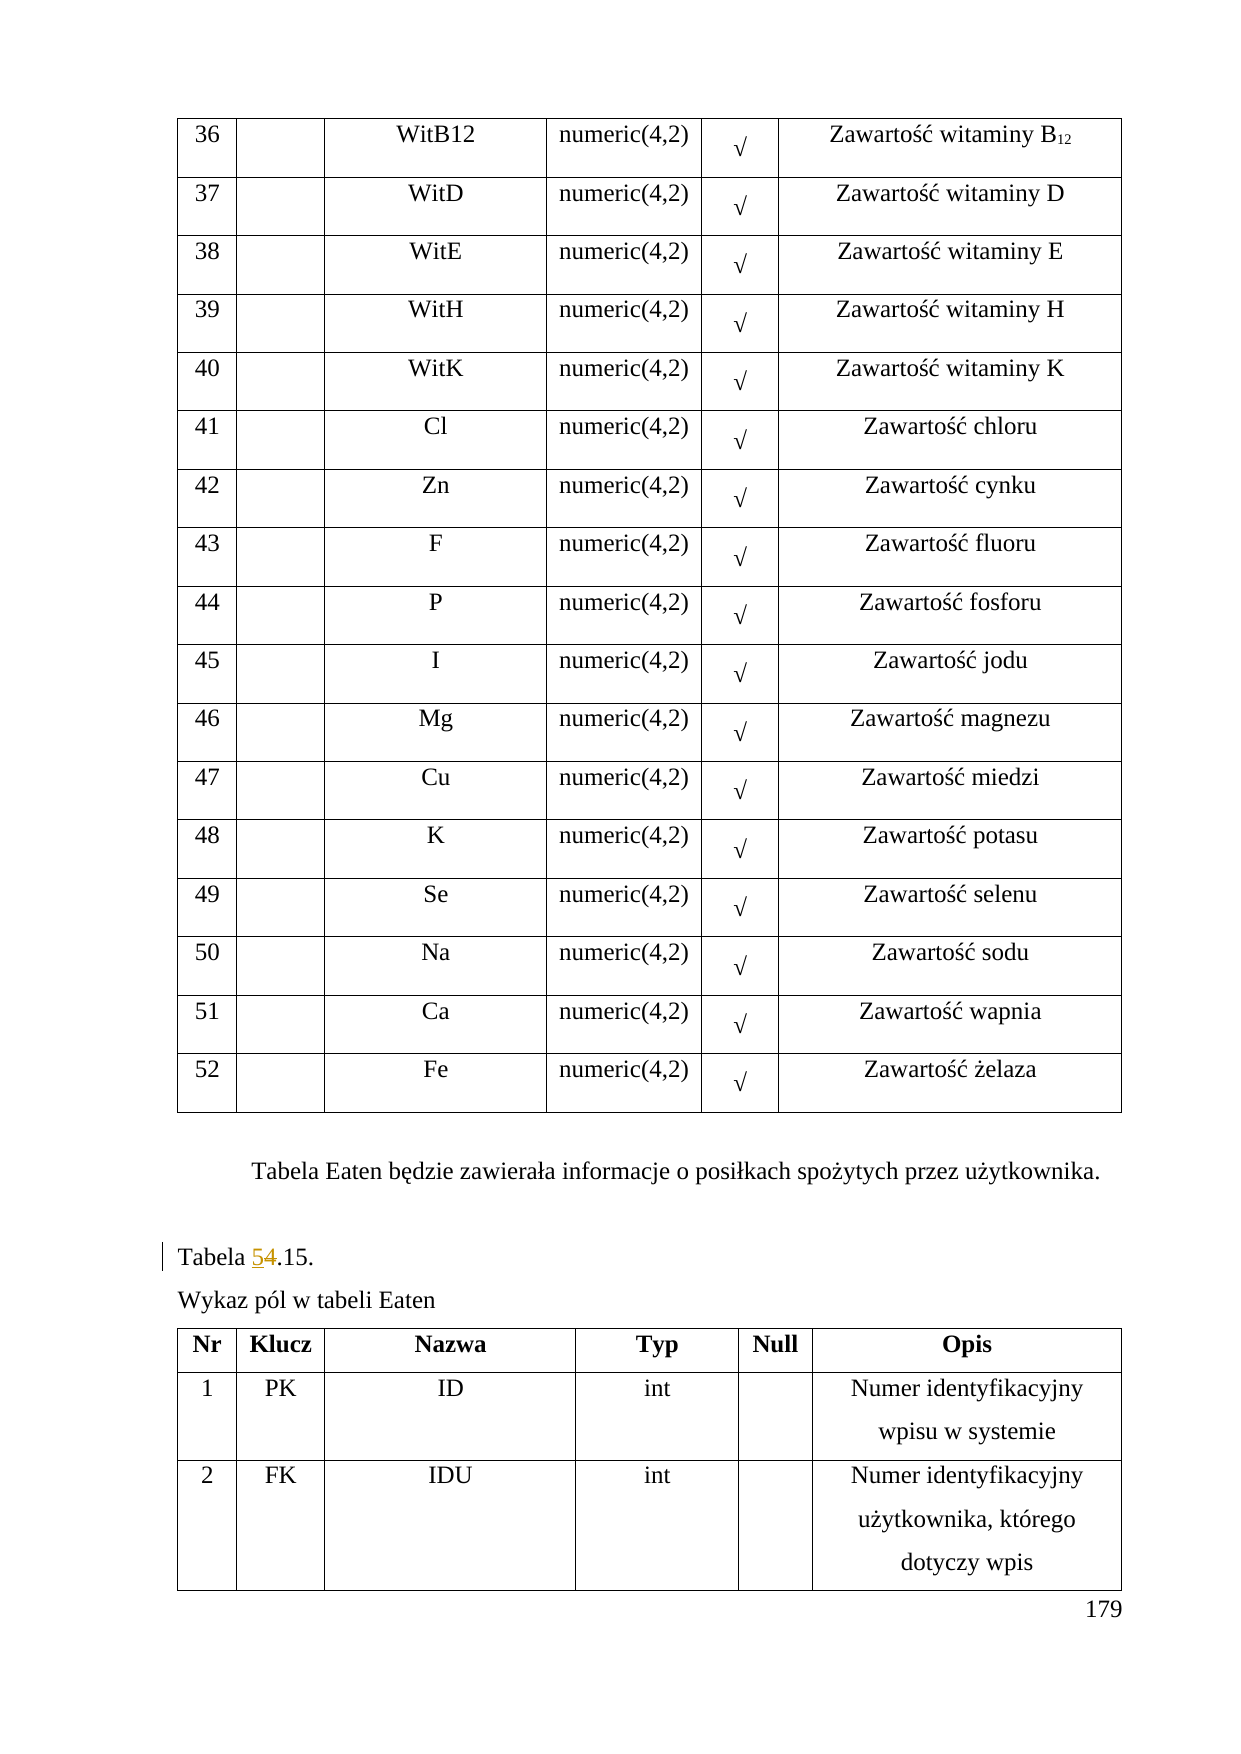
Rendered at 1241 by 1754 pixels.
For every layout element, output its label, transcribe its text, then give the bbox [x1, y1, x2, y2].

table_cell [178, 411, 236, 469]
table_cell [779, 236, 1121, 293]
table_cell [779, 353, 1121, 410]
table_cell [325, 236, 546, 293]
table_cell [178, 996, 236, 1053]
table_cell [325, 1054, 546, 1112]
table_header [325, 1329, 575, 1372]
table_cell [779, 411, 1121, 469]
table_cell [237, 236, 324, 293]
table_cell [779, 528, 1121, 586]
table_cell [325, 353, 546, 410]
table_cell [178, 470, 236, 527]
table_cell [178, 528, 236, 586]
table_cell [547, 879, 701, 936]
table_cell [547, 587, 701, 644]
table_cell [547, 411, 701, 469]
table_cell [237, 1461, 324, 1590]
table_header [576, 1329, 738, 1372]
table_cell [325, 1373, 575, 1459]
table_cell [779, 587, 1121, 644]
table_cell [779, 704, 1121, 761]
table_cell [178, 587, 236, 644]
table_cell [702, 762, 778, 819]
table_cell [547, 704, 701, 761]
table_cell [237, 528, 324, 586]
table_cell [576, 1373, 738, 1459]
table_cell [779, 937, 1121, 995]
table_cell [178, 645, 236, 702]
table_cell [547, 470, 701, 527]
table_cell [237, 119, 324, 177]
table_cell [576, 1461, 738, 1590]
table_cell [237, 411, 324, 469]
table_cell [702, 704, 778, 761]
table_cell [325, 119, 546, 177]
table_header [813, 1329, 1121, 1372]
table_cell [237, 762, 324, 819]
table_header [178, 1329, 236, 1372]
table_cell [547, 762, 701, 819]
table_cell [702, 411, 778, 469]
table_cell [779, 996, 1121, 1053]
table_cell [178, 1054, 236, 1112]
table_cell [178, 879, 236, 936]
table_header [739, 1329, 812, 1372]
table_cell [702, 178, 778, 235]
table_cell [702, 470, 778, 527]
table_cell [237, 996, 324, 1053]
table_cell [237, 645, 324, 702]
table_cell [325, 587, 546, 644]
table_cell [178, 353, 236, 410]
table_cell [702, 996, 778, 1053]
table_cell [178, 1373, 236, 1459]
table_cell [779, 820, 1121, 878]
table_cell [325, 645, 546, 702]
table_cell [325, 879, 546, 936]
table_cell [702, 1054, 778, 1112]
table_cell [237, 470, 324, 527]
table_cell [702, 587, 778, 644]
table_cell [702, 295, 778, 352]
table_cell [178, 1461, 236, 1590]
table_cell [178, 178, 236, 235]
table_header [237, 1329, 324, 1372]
text Tabela Eaten będzie zawierała informacje o posiłkach spożytych przez użytkownika. [177, 1156, 1122, 1184]
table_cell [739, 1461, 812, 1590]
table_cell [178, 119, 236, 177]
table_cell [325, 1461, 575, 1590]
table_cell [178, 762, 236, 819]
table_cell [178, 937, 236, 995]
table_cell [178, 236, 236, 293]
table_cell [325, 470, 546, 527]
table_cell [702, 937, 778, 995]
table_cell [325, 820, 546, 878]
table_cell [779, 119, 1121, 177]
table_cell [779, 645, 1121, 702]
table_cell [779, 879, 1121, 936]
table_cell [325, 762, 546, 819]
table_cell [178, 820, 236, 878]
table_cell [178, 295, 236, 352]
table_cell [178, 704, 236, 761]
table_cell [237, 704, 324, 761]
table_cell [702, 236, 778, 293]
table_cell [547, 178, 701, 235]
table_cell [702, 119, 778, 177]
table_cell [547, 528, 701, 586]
text Wykaz pól w tabeli Eaten [177, 1285, 1122, 1314]
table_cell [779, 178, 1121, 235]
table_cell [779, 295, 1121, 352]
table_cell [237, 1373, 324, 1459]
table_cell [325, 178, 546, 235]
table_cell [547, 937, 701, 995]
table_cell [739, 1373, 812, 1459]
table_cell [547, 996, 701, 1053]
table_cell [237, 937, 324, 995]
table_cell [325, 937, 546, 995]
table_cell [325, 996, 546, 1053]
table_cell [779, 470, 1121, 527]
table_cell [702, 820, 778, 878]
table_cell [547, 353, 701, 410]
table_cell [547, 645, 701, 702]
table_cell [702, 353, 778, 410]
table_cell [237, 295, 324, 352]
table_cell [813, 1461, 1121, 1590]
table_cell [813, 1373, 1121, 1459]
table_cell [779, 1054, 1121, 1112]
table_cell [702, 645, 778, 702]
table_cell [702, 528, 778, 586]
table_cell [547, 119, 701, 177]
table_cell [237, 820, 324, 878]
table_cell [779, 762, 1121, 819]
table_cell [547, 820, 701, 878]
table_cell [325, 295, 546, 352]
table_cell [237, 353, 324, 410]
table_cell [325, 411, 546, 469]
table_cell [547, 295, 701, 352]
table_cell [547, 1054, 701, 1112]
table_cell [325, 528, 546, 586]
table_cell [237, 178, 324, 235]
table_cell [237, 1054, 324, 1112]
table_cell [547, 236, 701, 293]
text Tabela .15. [177, 1242, 1122, 1271]
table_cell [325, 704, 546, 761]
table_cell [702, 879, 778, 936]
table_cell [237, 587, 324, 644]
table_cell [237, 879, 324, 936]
